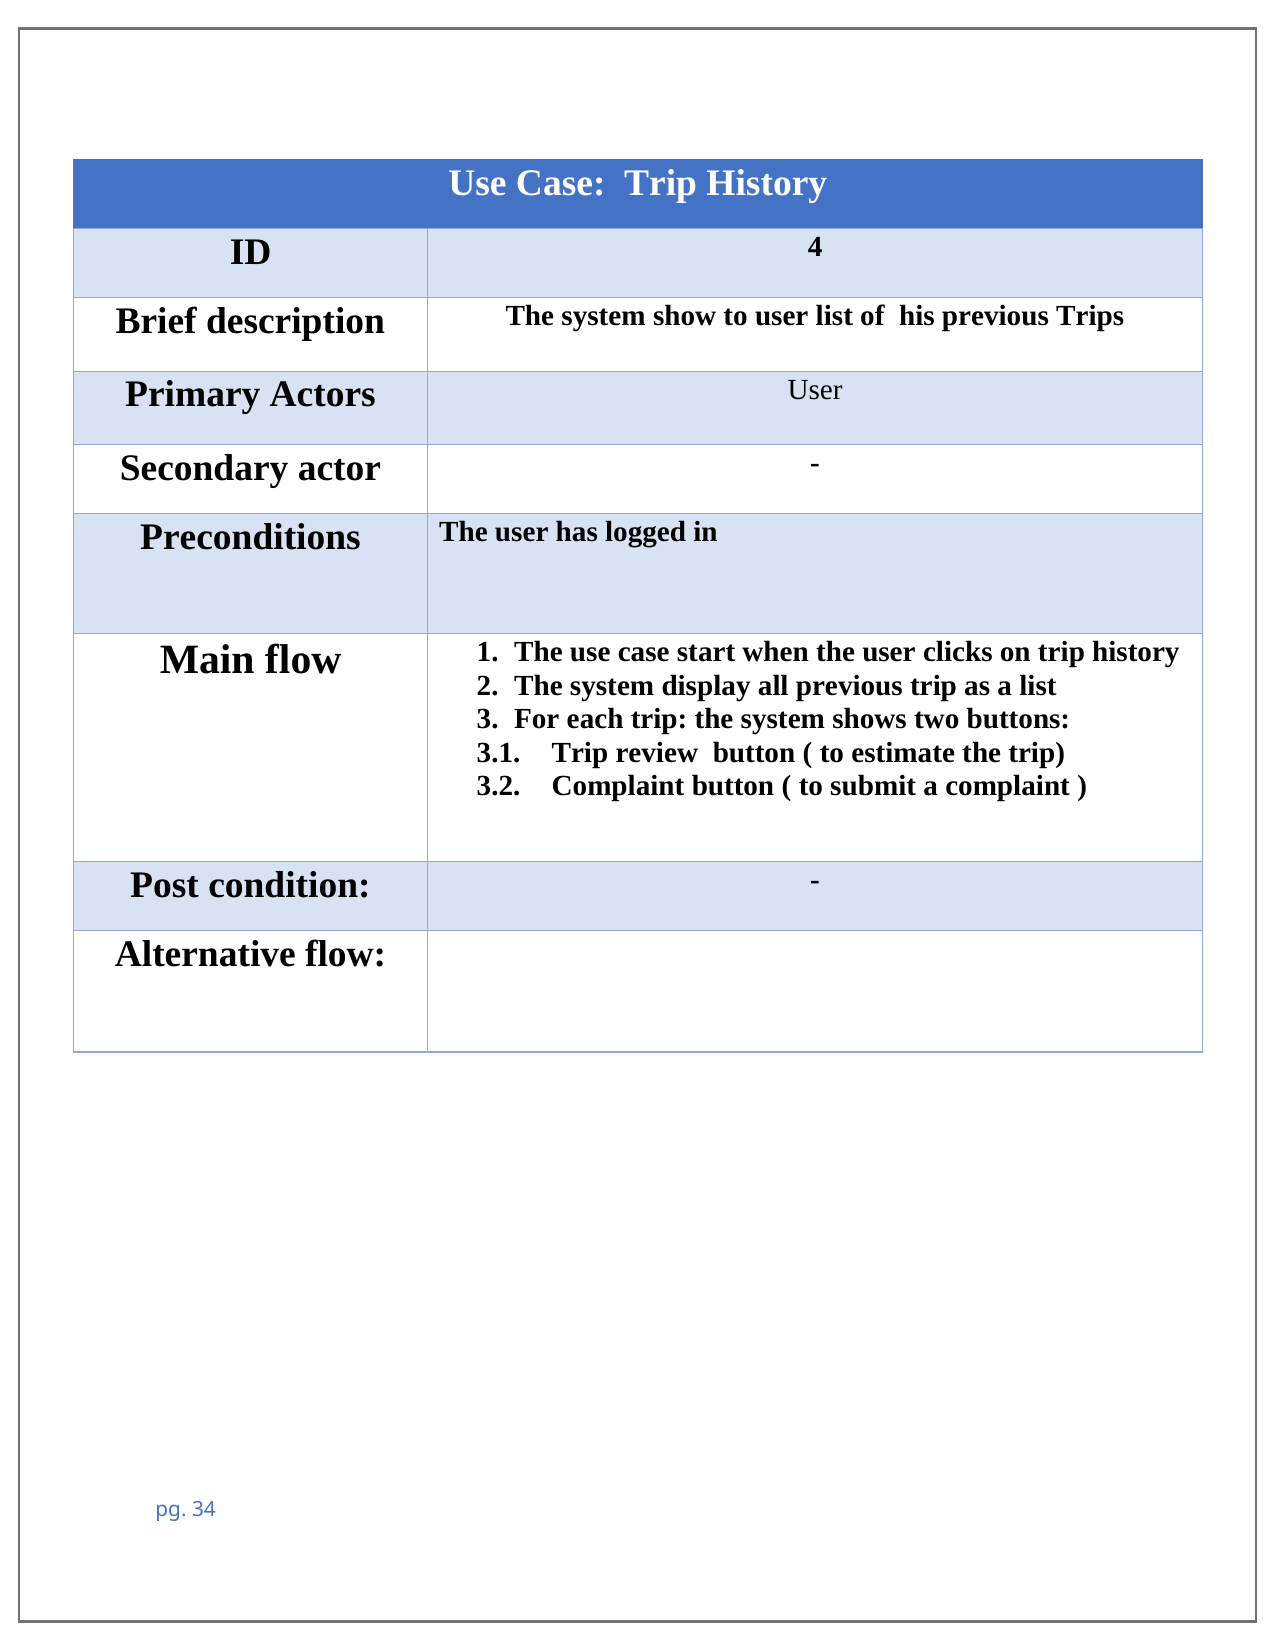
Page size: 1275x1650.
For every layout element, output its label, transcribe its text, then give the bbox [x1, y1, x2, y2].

table_cell User [428, 372, 1202, 444]
table_cell The system show to user list of his previous Trips [428, 298, 1202, 371]
table_cell The use case start when the user clicks on trip history The system display all previous trip as a list For each trip: the system shows two buttons: Trip review button ( to estimate the trip) Complaint button ( to submit a complaint ) [428, 634, 1202, 861]
table_cell ID [74, 229, 427, 297]
table_cell - [428, 445, 1202, 513]
table_cell [428, 931, 1202, 1051]
table_cell Brief description [74, 298, 427, 371]
table_cell Alternative flow: [74, 931, 427, 1051]
table_cell - [428, 862, 1202, 930]
table_cell Post condition: [74, 862, 427, 930]
table_cell Main flow [74, 634, 427, 861]
table_cell Primary Actors [74, 372, 427, 444]
table_cell The user has logged in [428, 514, 1202, 633]
table_cell Preconditions [74, 514, 427, 633]
table_cell 4 [428, 229, 1202, 297]
table_header Use Case: Trip History [74, 160, 1202, 228]
table_cell Secondary actor [74, 445, 427, 513]
